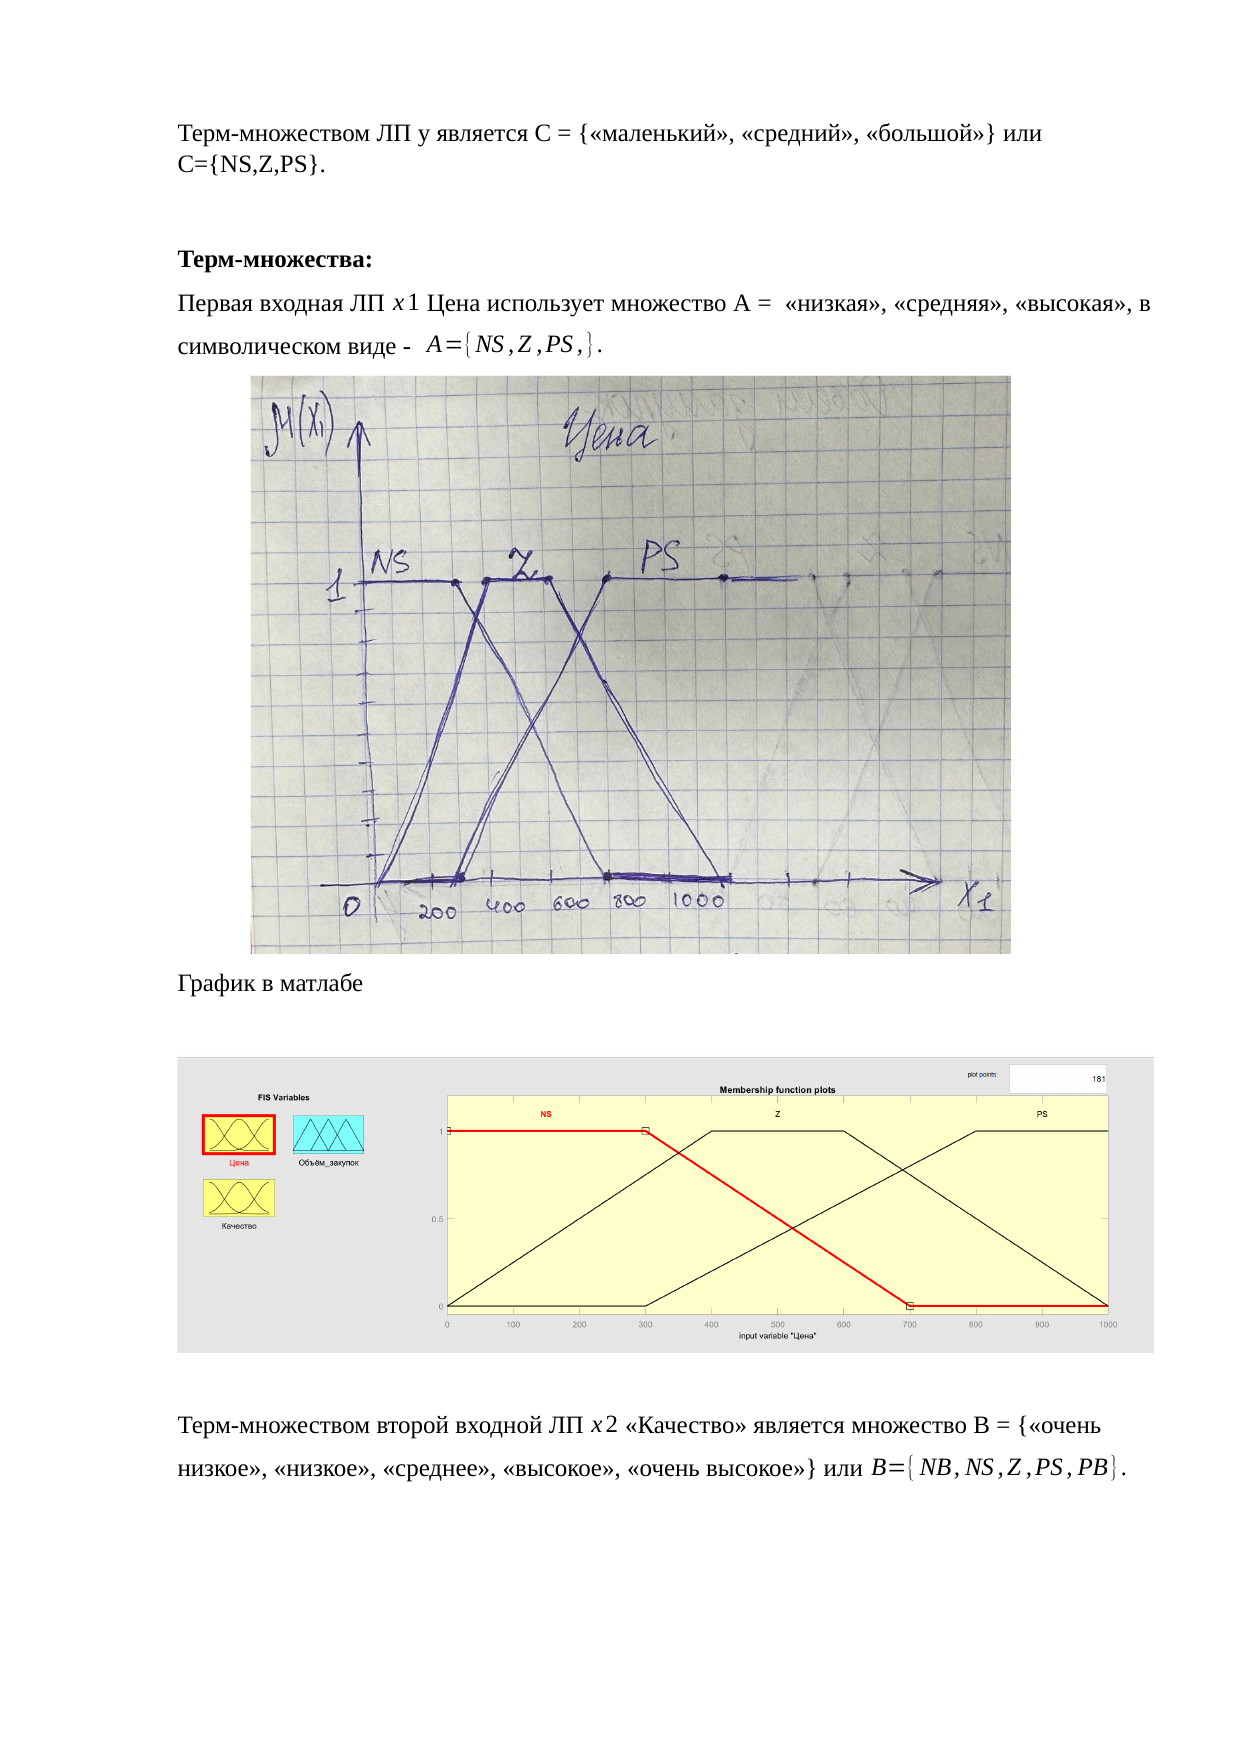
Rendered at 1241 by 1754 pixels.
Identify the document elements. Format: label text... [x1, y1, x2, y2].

text Первая входная ЛП Цена использует множество А = «низкая», «средняя», «высокая», в символическом виде - [177, 288, 1152, 360]
text График в матлабе [177, 968, 1152, 997]
text Терм-множеством второй входной ЛП «Качество» является множество B = {«очень низкое», «низкое», «среднее», «высокое», «очень высокое»} или [177, 1410, 1152, 1482]
picture [251, 376, 1011, 954]
picture [177, 1054, 1155, 1353]
text Терм-множества: [177, 244, 1152, 273]
text Терм-множеством ЛП y является C = {«маленький», «средний», «большой»} или C={NS,Z,PS}. [177, 118, 1152, 178]
